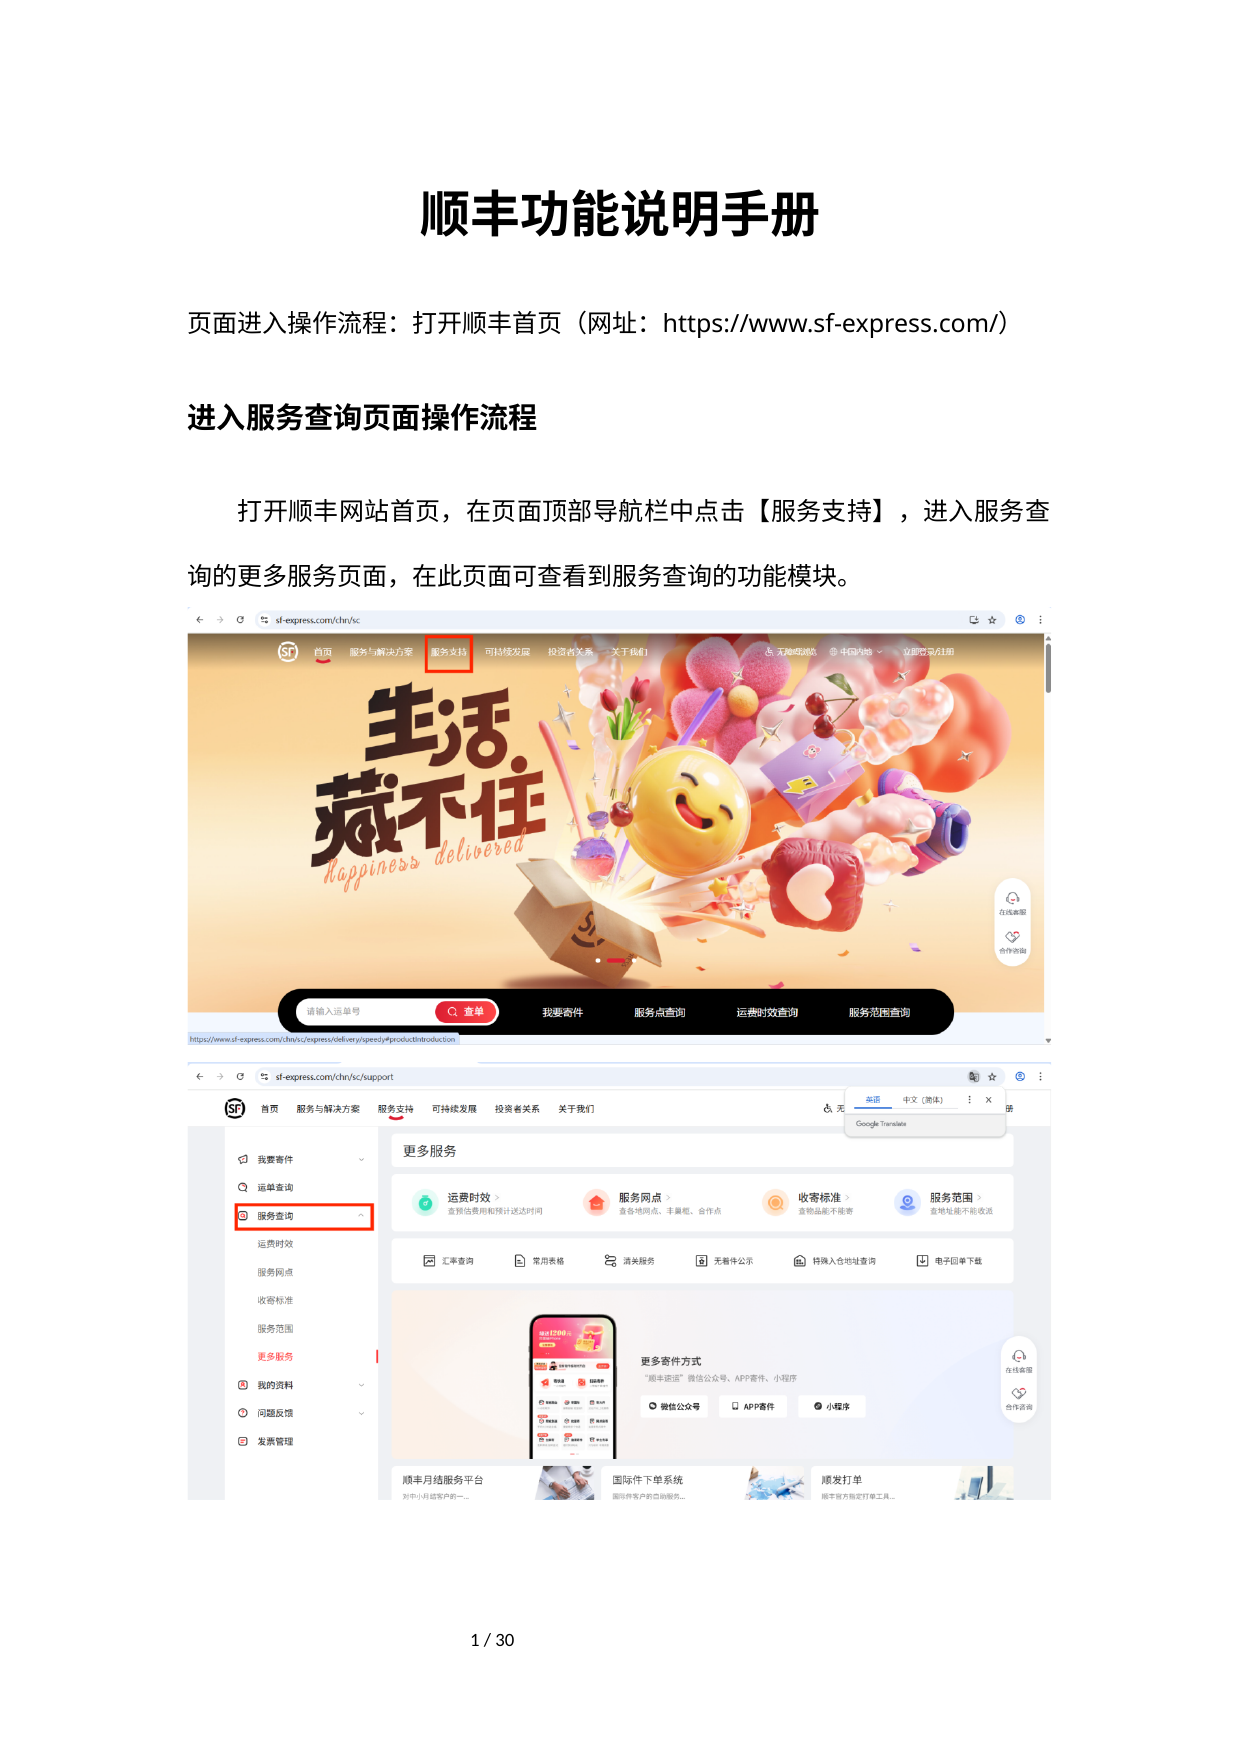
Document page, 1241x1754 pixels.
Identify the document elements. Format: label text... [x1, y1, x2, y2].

picture [187, 607, 1052, 1045]
subtitle 进入服务查询页面操作流程 [187, 383, 1053, 448]
picture [187, 1062, 1052, 1500]
text 打开顺丰网站首页，在页面顶部导航栏中点击【服务支持】，进入服务查询的更多服务页面，在此页面可查看到服务查询的功能模块。 [187, 477, 1053, 607]
text 页面进入操作流程：打开顺丰首页（网址：https://www.sf-express.com/） [187, 289, 1053, 354]
subtitle 顺丰功能说明手册 [187, 162, 1053, 259]
